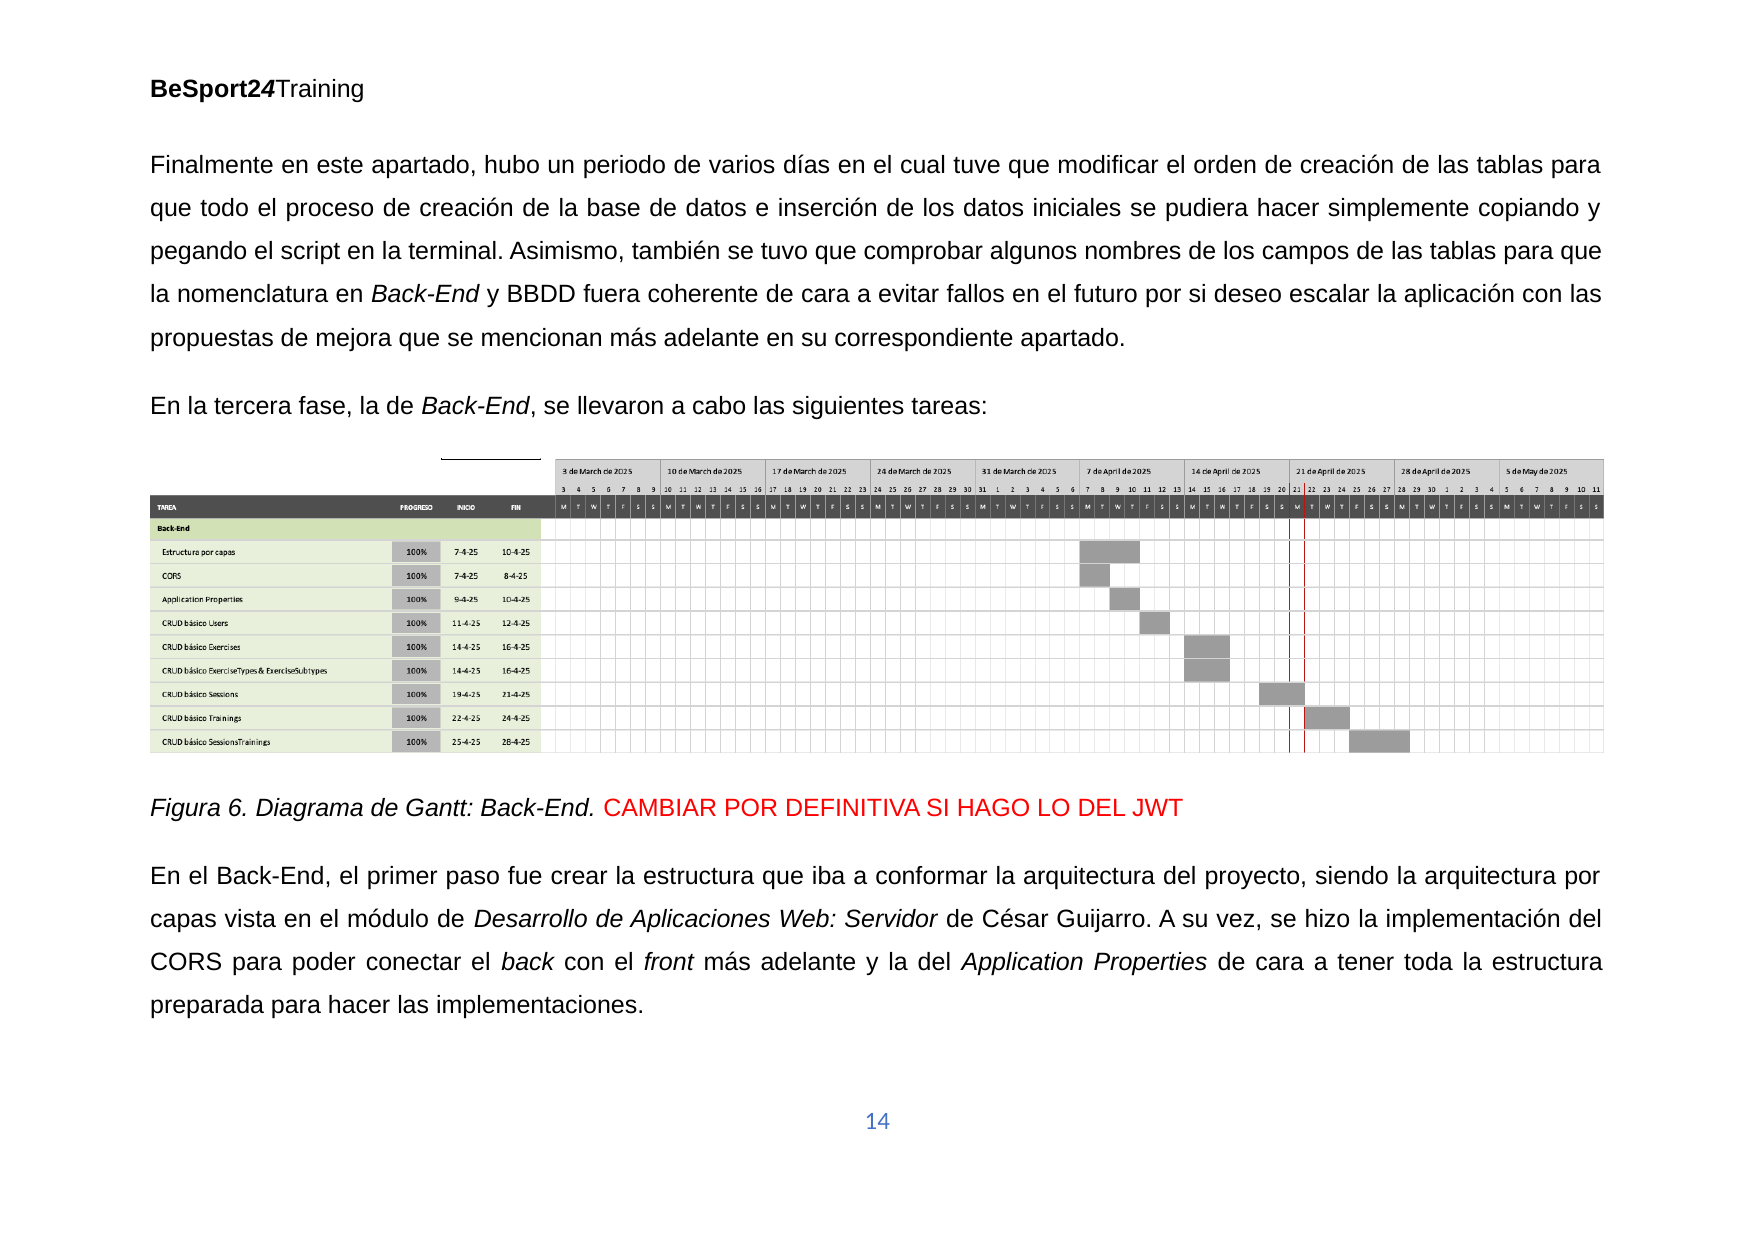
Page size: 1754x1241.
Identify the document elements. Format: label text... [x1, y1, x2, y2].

picture [150, 458, 1604, 753]
text En el Back-End, el primer paso fue crear la estructura que iba a conformar la arquitectura del proyecto, siendo la arquitectura por capas vista en el módulo de Desarrollo de Aplicaciones Web: Servidor de César Guijarro. A su vez, se hizo la implementación del CORS para poder conectar el back con el front más adelante y la del Application Properties de cara a tener toda la estructura preparada para hacer las implementaciones. [150, 861, 1604, 1019]
text Finalmente en este apartado, hubo un periodo de varios días en el cual tuve que modificar el orden de creación de las tablas para que todo el proceso de creación de la base de datos e inserción de los datos iniciales se pudiera hacer simplemente copiando y pegando el script en la terminal. Asimismo, también se tuvo que comprobar algunos nombres de los campos de las tablas para que la nomenclatura en Back-End y BBDD fuera coherente de cara a evitar fallos en el futuro por si deseo escalar la aplicación con las propuestas de mejora que se mencionan más adelante en su correspondiente apartado. [150, 150, 1604, 351]
text Figura 6. Diagrama de Gantt: Back-End. CAMBIAR POR DEFINITIVA SI HAGO LO DEL JWT [150, 793, 1604, 822]
text En la tercera fase, la de Back-End, se llevaron a cabo las siguientes tareas: [150, 391, 1604, 419]
